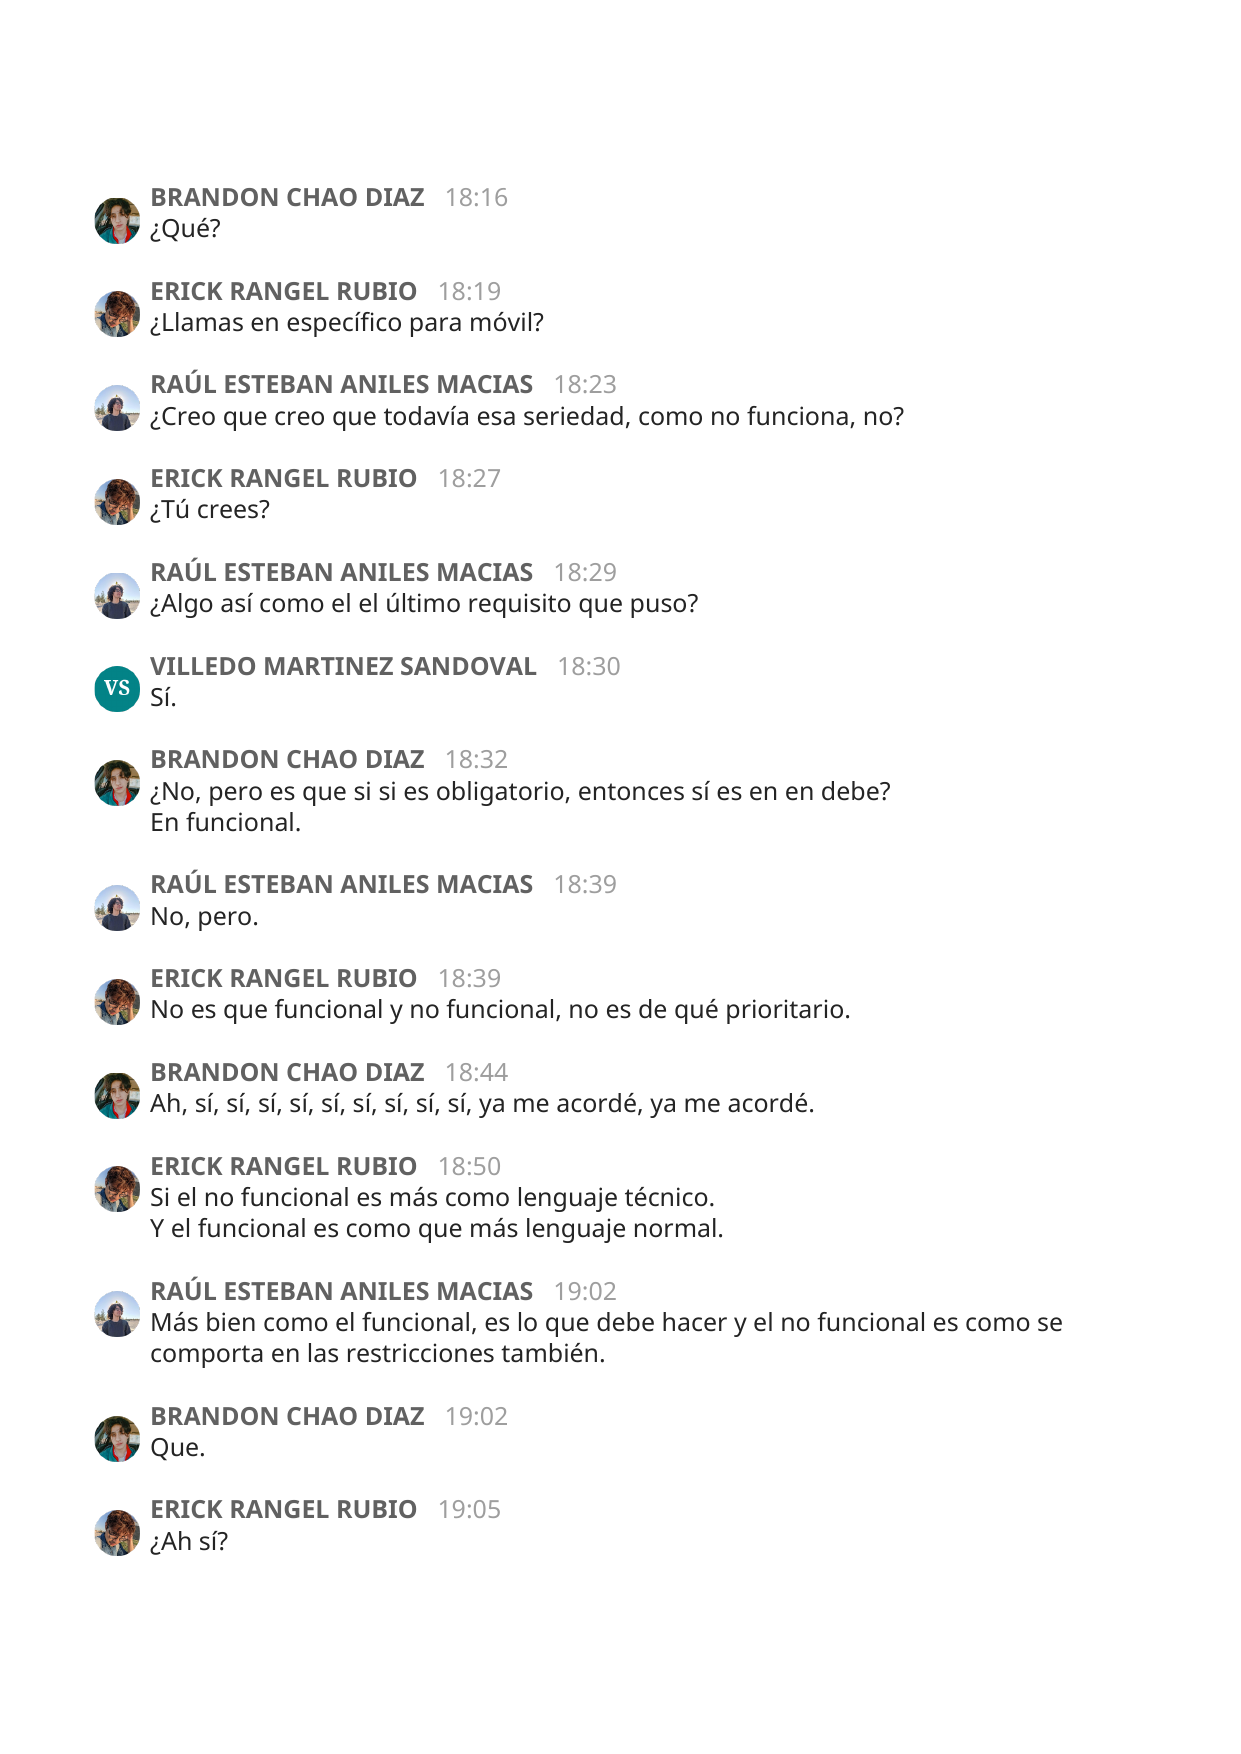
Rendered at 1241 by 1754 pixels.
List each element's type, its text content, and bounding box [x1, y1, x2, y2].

text ERICK RANGEL RUBIO 18:39 No es que funcional y no funcional, no es de qué prioritario. [150, 931, 1090, 1025]
picture [94, 1166, 140, 1212]
picture [94, 385, 140, 431]
text ERICK RANGEL RUBIO 18:27 ¿Tú crees? [150, 431, 1090, 525]
picture [94, 1416, 140, 1462]
text ERICK RANGEL RUBIO 19:05 ¿Ah sí? [150, 1462, 1090, 1556]
text ERICK RANGEL RUBIO 18:19 ¿Llamas en específico para móvil? [150, 244, 1090, 337]
picture [94, 198, 140, 244]
text RAÚL ESTEBAN ANILES MACIAS 18:23 ¿Creo que creo que todavía esa seriedad, como no funciona, no? [150, 337, 1090, 431]
picture [94, 573, 140, 619]
text RAÚL ESTEBAN ANILES MACIAS 18:29 ¿Algo así como el el último requisito que puso? [150, 525, 1090, 619]
text BRANDON CHAO DIAZ 18:16 ¿Qué? [150, 150, 1090, 244]
text ERICK RANGEL RUBIO 18:50 Si el no funcional es más como lenguaje técnico. Y el funcional es como que más lenguaje normal. [150, 1119, 1090, 1244]
picture [94, 979, 140, 1025]
picture [94, 479, 140, 525]
text BRANDON CHAO DIAZ 19:02 Que. [150, 1369, 1090, 1462]
text RAÚL ESTEBAN ANILES MACIAS 19:02 Más bien como el funcional, es lo que debe hacer y el no funcional es como se comporta en las restricciones también. [150, 1244, 1090, 1369]
picture [94, 666, 140, 712]
picture [94, 1073, 140, 1119]
picture [94, 1291, 140, 1337]
text RAÚL ESTEBAN ANILES MACIAS 18:39 No, pero. [150, 837, 1090, 931]
picture [94, 1510, 140, 1556]
picture [94, 291, 140, 337]
text BRANDON CHAO DIAZ 18:44 Ah, sí, sí, sí, sí, sí, sí, sí, sí, sí, ya me acordé, ya me acordé. [150, 1025, 1090, 1119]
picture [94, 885, 140, 931]
picture [94, 760, 140, 806]
text VILLEDO MARTINEZ SANDOVAL 18:30 Sí. [150, 619, 1090, 712]
text BRANDON CHAO DIAZ 18:32 ¿No, pero es que si si es obligatorio, entonces sí es en en debe? En funcional. [150, 712, 1090, 837]
